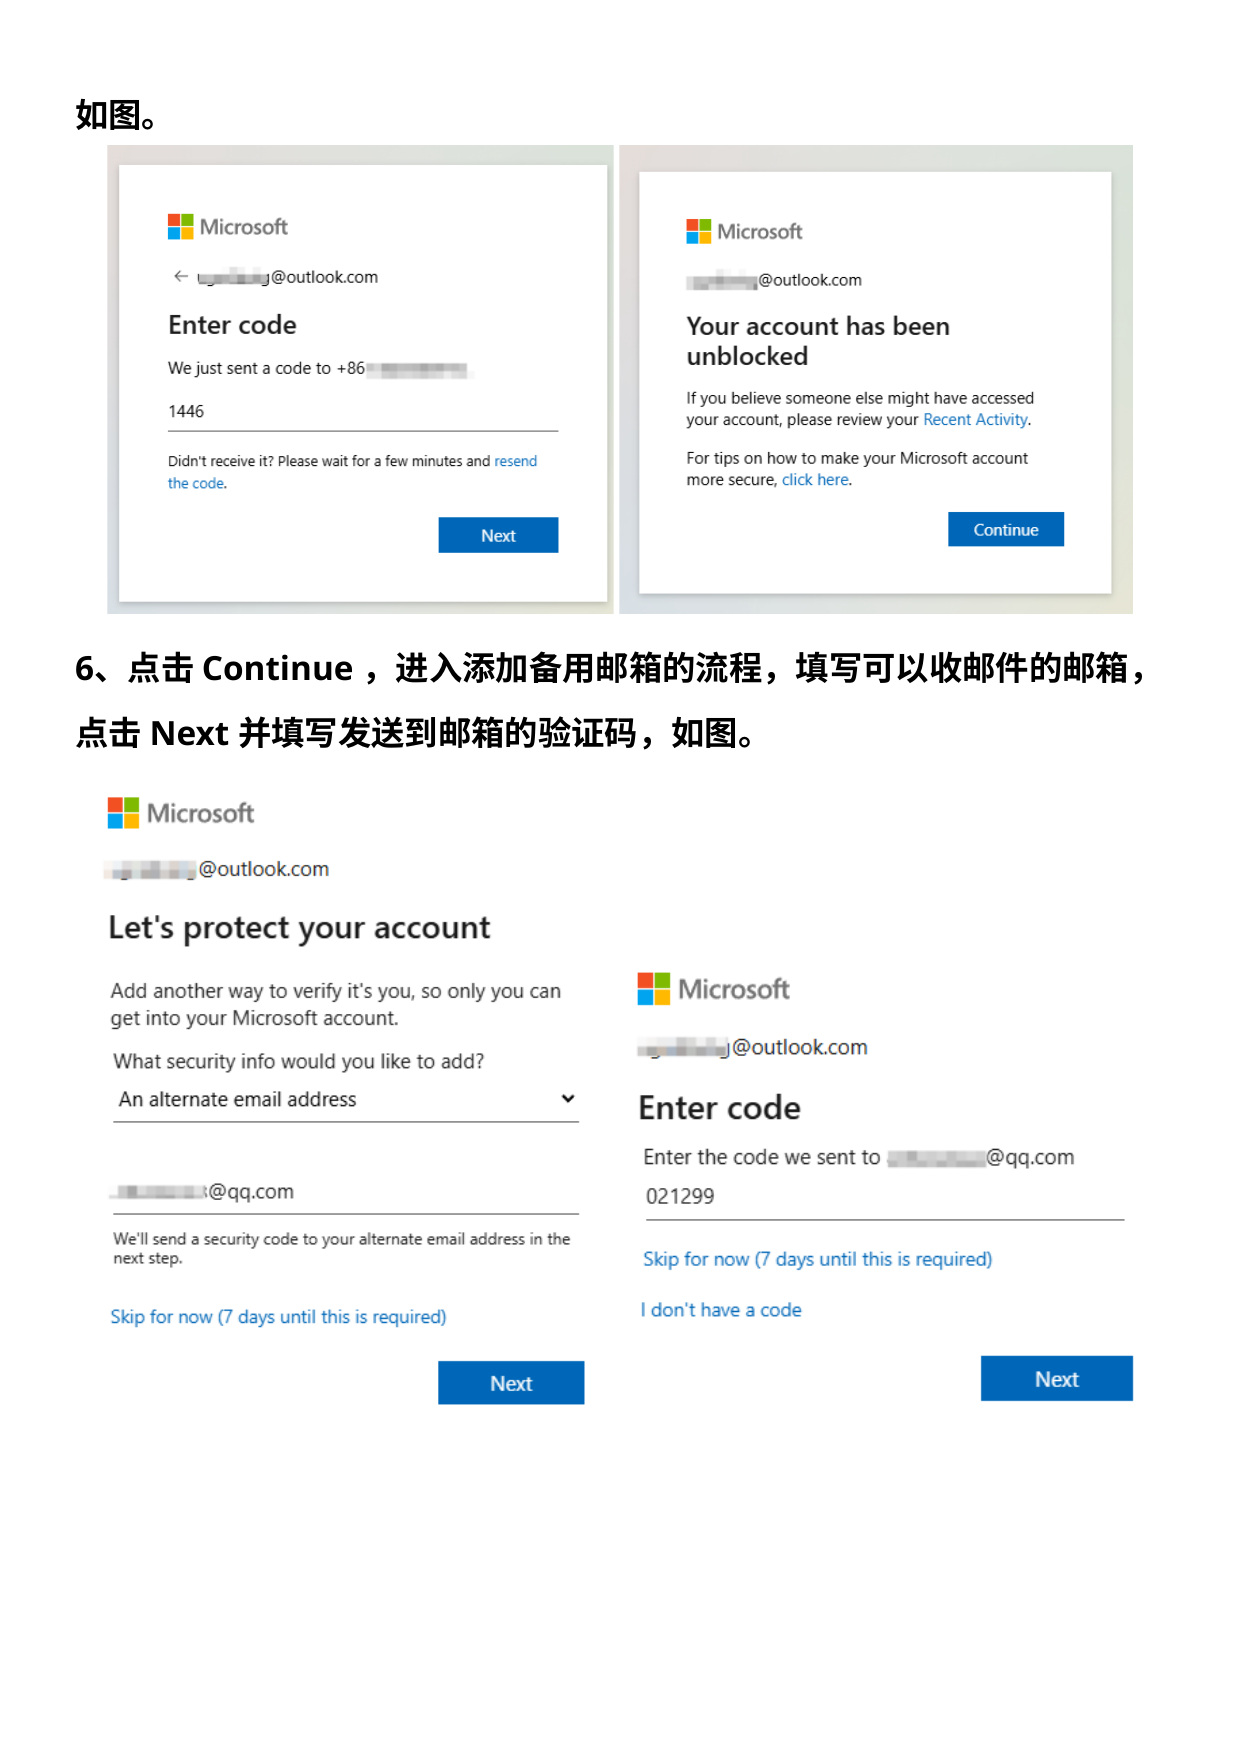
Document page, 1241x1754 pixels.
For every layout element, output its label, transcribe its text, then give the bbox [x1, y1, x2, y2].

picture [107, 145, 614, 614]
picture [78, 763, 1162, 1431]
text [75, 81, 1165, 146]
text 6、点击 Continue ，进入添加备用邮箱的流程，填写可以收邮件的邮箱，点击 Next 并填写发送到邮箱的验证码，如图。 [75, 633, 1165, 763]
picture [619, 145, 1133, 614]
